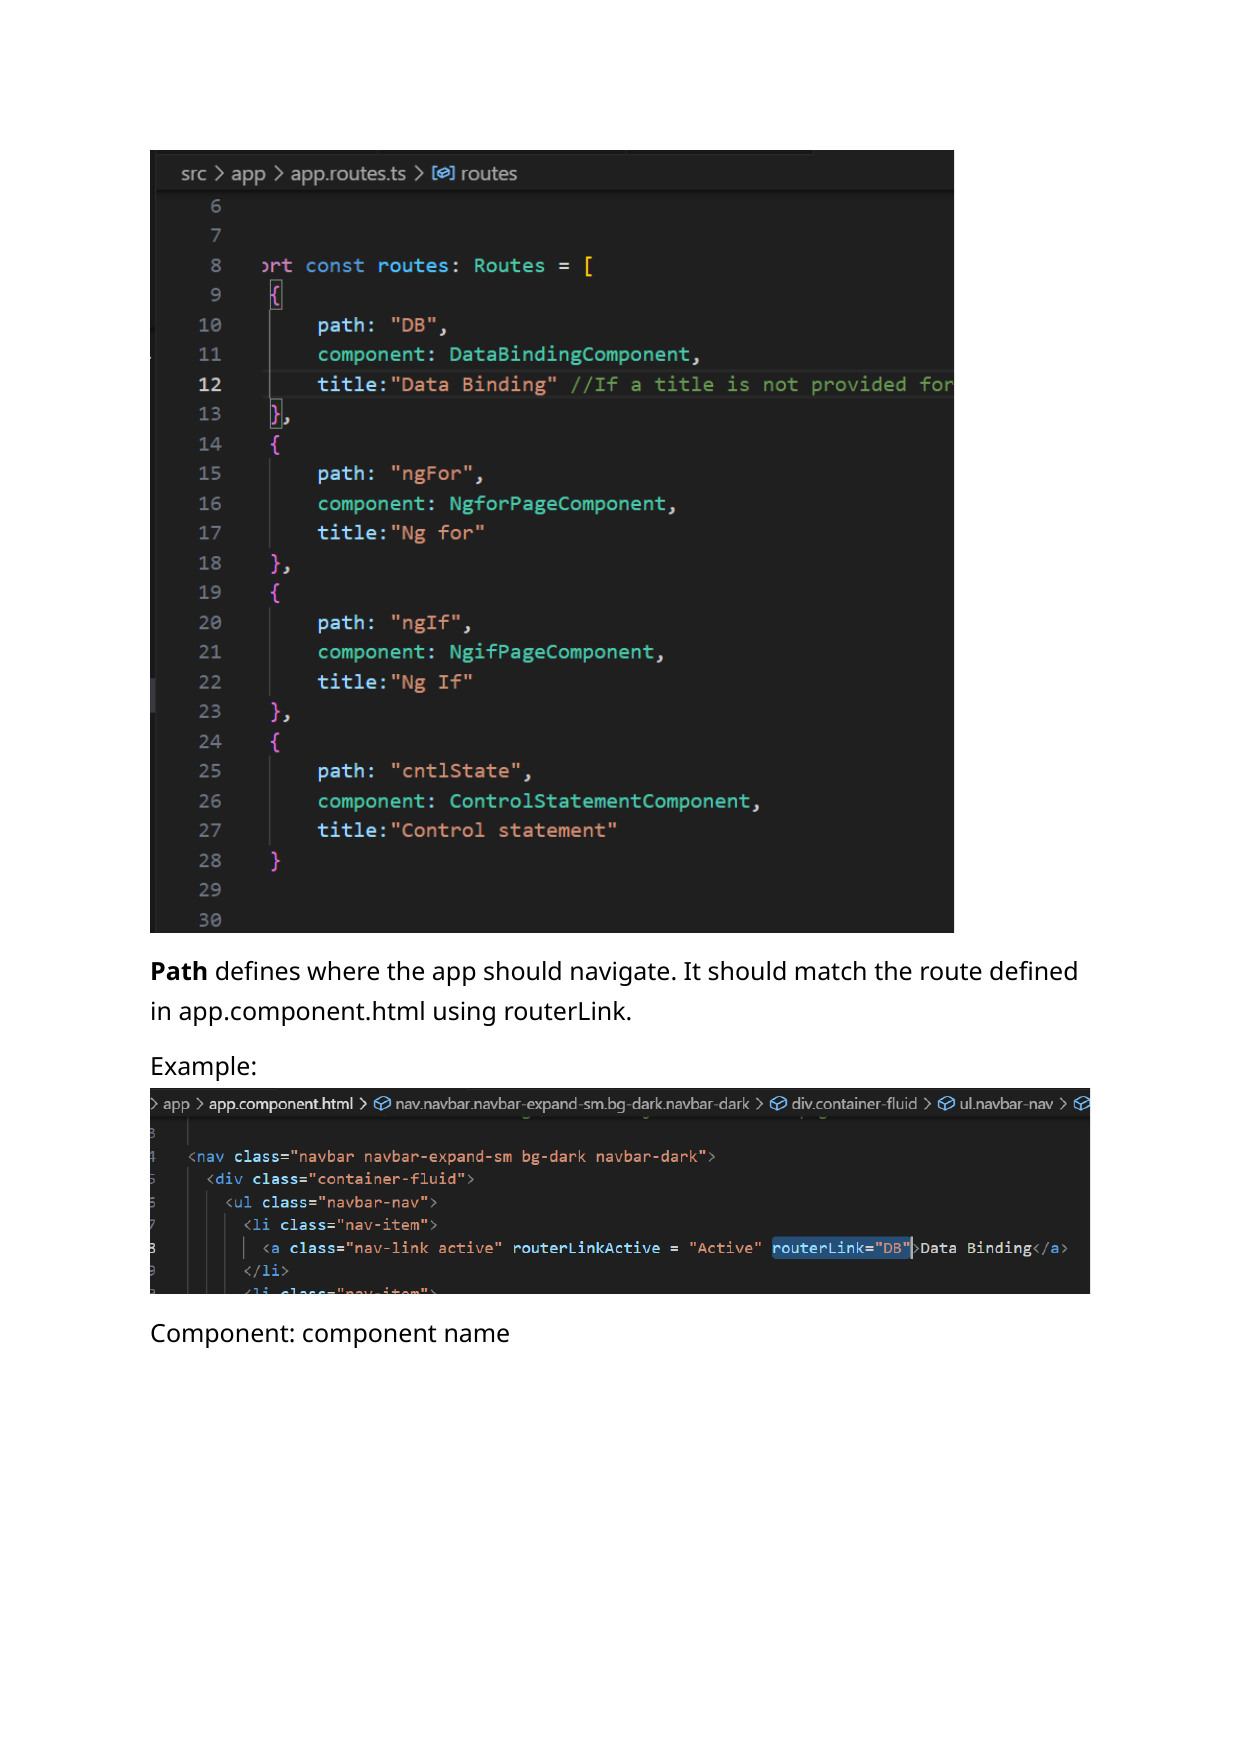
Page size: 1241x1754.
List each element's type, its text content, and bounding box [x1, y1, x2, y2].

picture [150, 1088, 1091, 1294]
text Path defines where the app should navigate. It should match the route defined in app.component.html using routerLink. [150, 954, 1090, 1027]
text Example: [150, 1049, 1090, 1088]
text Component: component name [150, 1316, 1090, 1349]
picture [150, 150, 955, 933]
